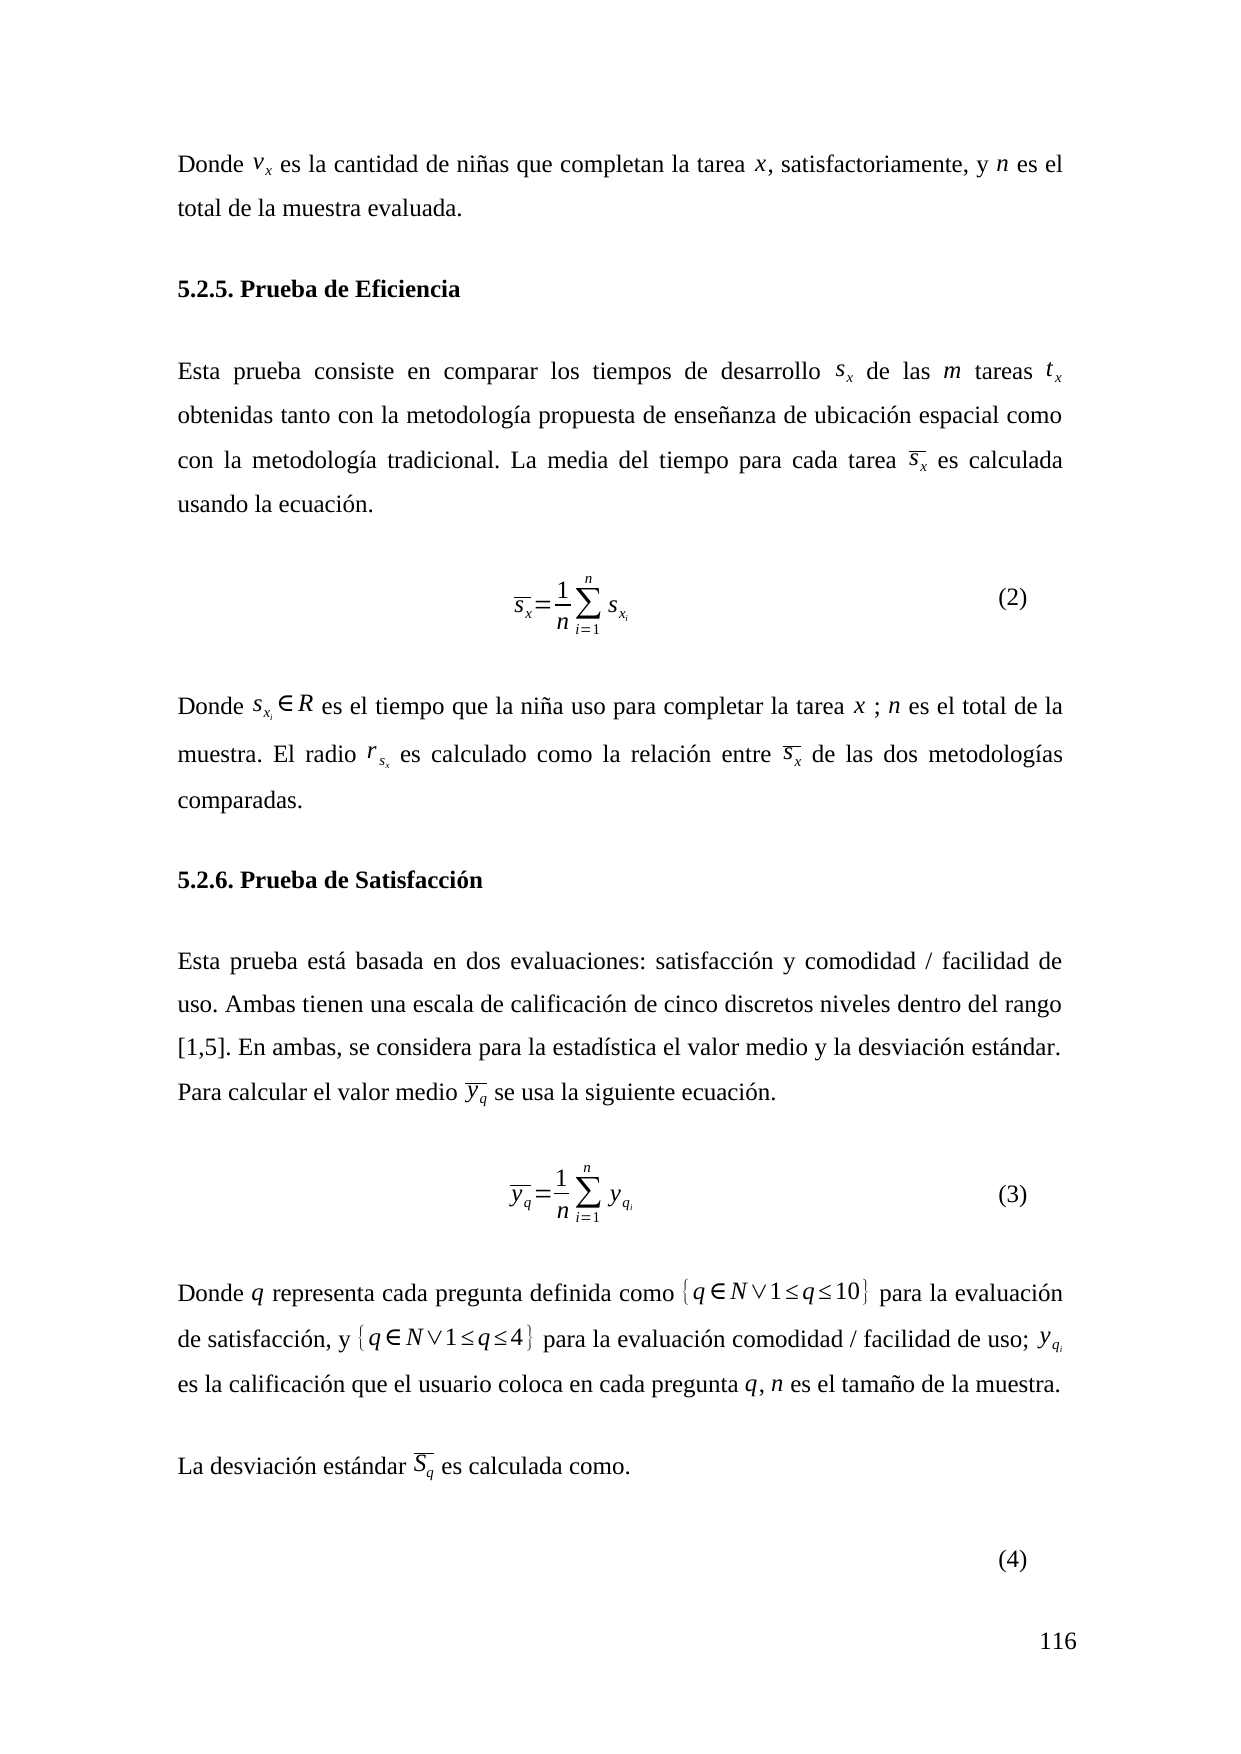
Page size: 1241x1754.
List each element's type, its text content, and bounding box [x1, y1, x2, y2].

text Esta prueba está basada en dos evaluaciones: satisfacción y comodidad / facilidad de uso. Ambas tienen una escala de calificación de cinco discretos niveles dentro del rango [1,5]. En ambas, se considera para la estadística el valor medio y la desviación estándar. Para calcular el valor medio se usa la siguiente ecuación. [177, 946, 1063, 1107]
text Donde es la cantidad de niñas que completan la tarea , satisfactoriamente, y es el total de la muestra evaluada. [177, 148, 1063, 222]
text Esta prueba consiste en comparar los tiempos de desarrollo de las tareas obtenidas tanto con la metodología propuesta de enseñanza de ubicación espacial como con la metodología tradicional. La media del tiempo para cada tarea es calculada usando la ecuación. [177, 355, 1063, 518]
text La desviación estándar es calculada como. [177, 1450, 1063, 1481]
subtitle 5.2.5. Prueba de Eficiencia [177, 274, 1063, 303]
text Donde representa cada pregunta definida como para la evaluación de satisfacción, y para la evaluación comodidad / facilidad de uso; es la calificación que el usuario coloca en cada pregunta , es el tamaño de la muestra. [177, 1278, 1063, 1398]
subtitle 5.2.6. Prueba de Satisfacción [177, 866, 1063, 894]
text Donde es el tiempo que la niña uso para completar la tarea ; es el total de la muestra. El radio es calculado como la relación entre de las dos metodologías comparadas. [177, 689, 1063, 814]
